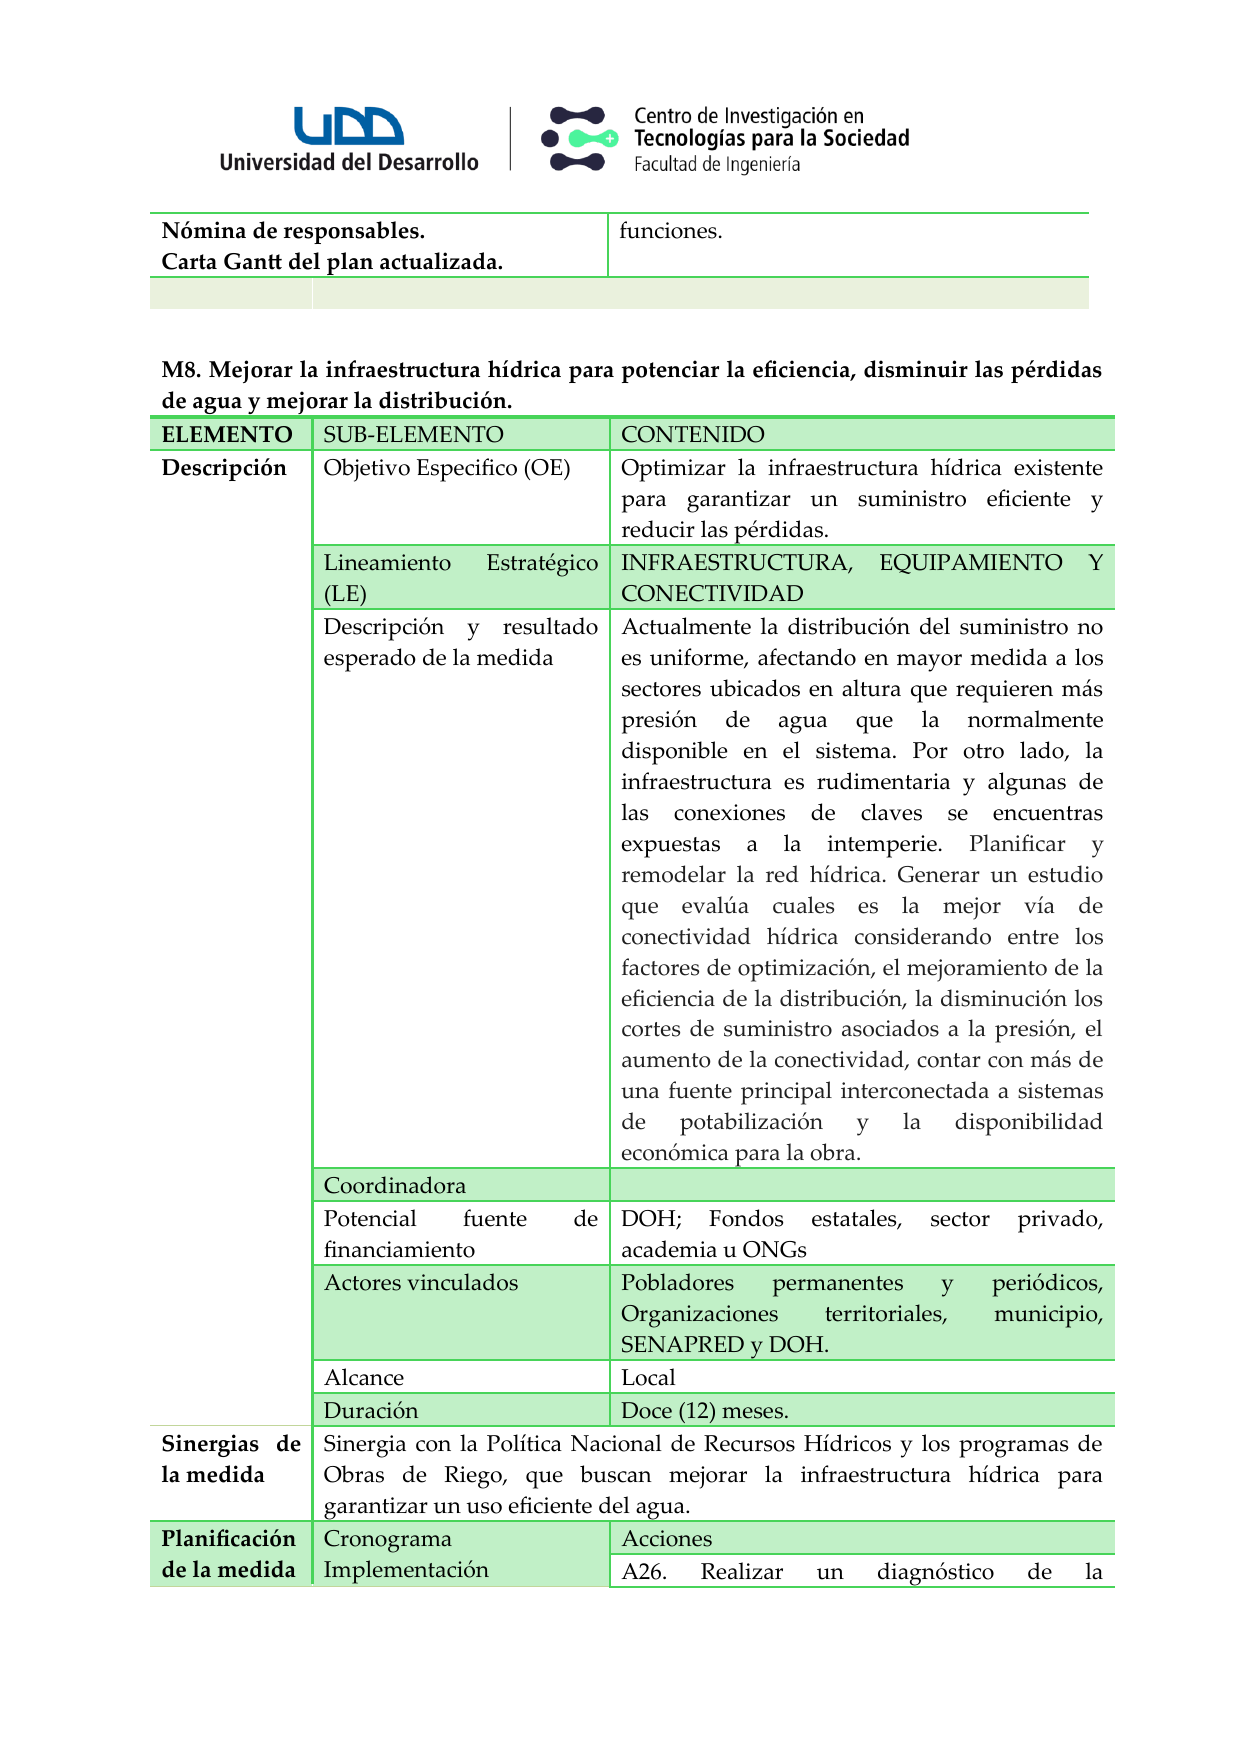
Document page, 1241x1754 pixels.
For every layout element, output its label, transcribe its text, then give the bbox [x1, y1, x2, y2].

table_cell Planificación de la medida [150, 1522, 312, 1586]
table_cell Objetivo Especifico (OE) [314, 451, 609, 544]
table_cell Doce (12) meses. [611, 1394, 1115, 1425]
table_cell SUB-ELEMENTO [314, 419, 609, 449]
table_cell Actualmente la distribución del suministro no es uniforme, afectando en mayor medida a los sectores ubicados en altura que requieren más presión de agua que la normalmente disponible en el sistema. Por otro lado, la infraestructura es rudimentaria y algunas de las conexiones de claves se encuentras expuestas a la intemperie. Planificar y remodelar la red hídrica. Generar un estudio que evalúa cuales es la mejor vía de conectividad hídrica considerando entre los factores de optimización, el mejoramiento de la eficiencia de la distribución, la disminución los cortes de suministro asociados a la presión, el aumento de la conectividad, contar con más de una fuente principal interconectada a sistemas de potabilización y la disponibilidad económica para la obra. [611, 610, 1115, 1167]
table_cell [610, 278, 634, 309]
table_cell Sinergia con la Política Nacional de Recursos Hídricos y los programas de Obras de Riego, que buscan mejorar la infraestructura hídrica para garantizar un uso eficiente del agua. [314, 1427, 1115, 1520]
table_header M8. Mejorar la infraestructura hídrica para potenciar la eficiencia, disminuir las pérdidas de agua y mejorar la distribución. [150, 354, 1115, 415]
table_cell Optimizar la infraestructura hídrica existente para garantizar un suministro eficiente y reducir las pérdidas. [611, 451, 1115, 544]
table_cell [611, 1169, 1115, 1200]
table_cell Pobladores permanentes y periódicos, Organizaciones territoriales, municipio, SENAPRED y DOH. [611, 1266, 1115, 1359]
table_cell DOH; Fondos estatales, sector privado, academia u ONGs [611, 1202, 1115, 1264]
table_cell ELEMENTO [150, 419, 311, 449]
picture [150, 75, 959, 212]
table_cell [150, 278, 312, 309]
table_cell [313, 278, 610, 309]
table_cell CONTENIDO [611, 419, 1115, 449]
table_cell INFRAESTRUCTURA, EQUIPAMIENTO Y CONECTIVIDAD [611, 546, 1115, 608]
table_cell Cronograma Implementación [313, 1522, 609, 1586]
table_cell Actores vinculados [314, 1266, 609, 1359]
table_cell Descripción y resultado esperado de la medida [314, 610, 609, 1167]
table_cell Alcance [314, 1361, 609, 1392]
table_cell Acciones [611, 1522, 1115, 1553]
table_cell Duración [314, 1394, 609, 1425]
table_cell Descripción [150, 451, 311, 1425]
table_cell [634, 278, 1089, 309]
table_cell Potencial fuente de financiamiento [314, 1202, 609, 1264]
table_cell Lineamiento Estratégico (LE) [314, 546, 609, 608]
table_cell Sinergias de la medida [150, 1426, 311, 1520]
table_cell Validación de presupuesto y asignación de funciones. [609, 214, 1089, 276]
table_cell Local [611, 1361, 1115, 1392]
table_cell Presupuesto. Nómina de responsables. Carta Gantt del plan actualizada. [150, 214, 607, 276]
table_cell A26. Realizar un diagnóstico de la infraestructura hídrica actual. [611, 1555, 1115, 1586]
table_cell Coordinadora [314, 1169, 609, 1200]
